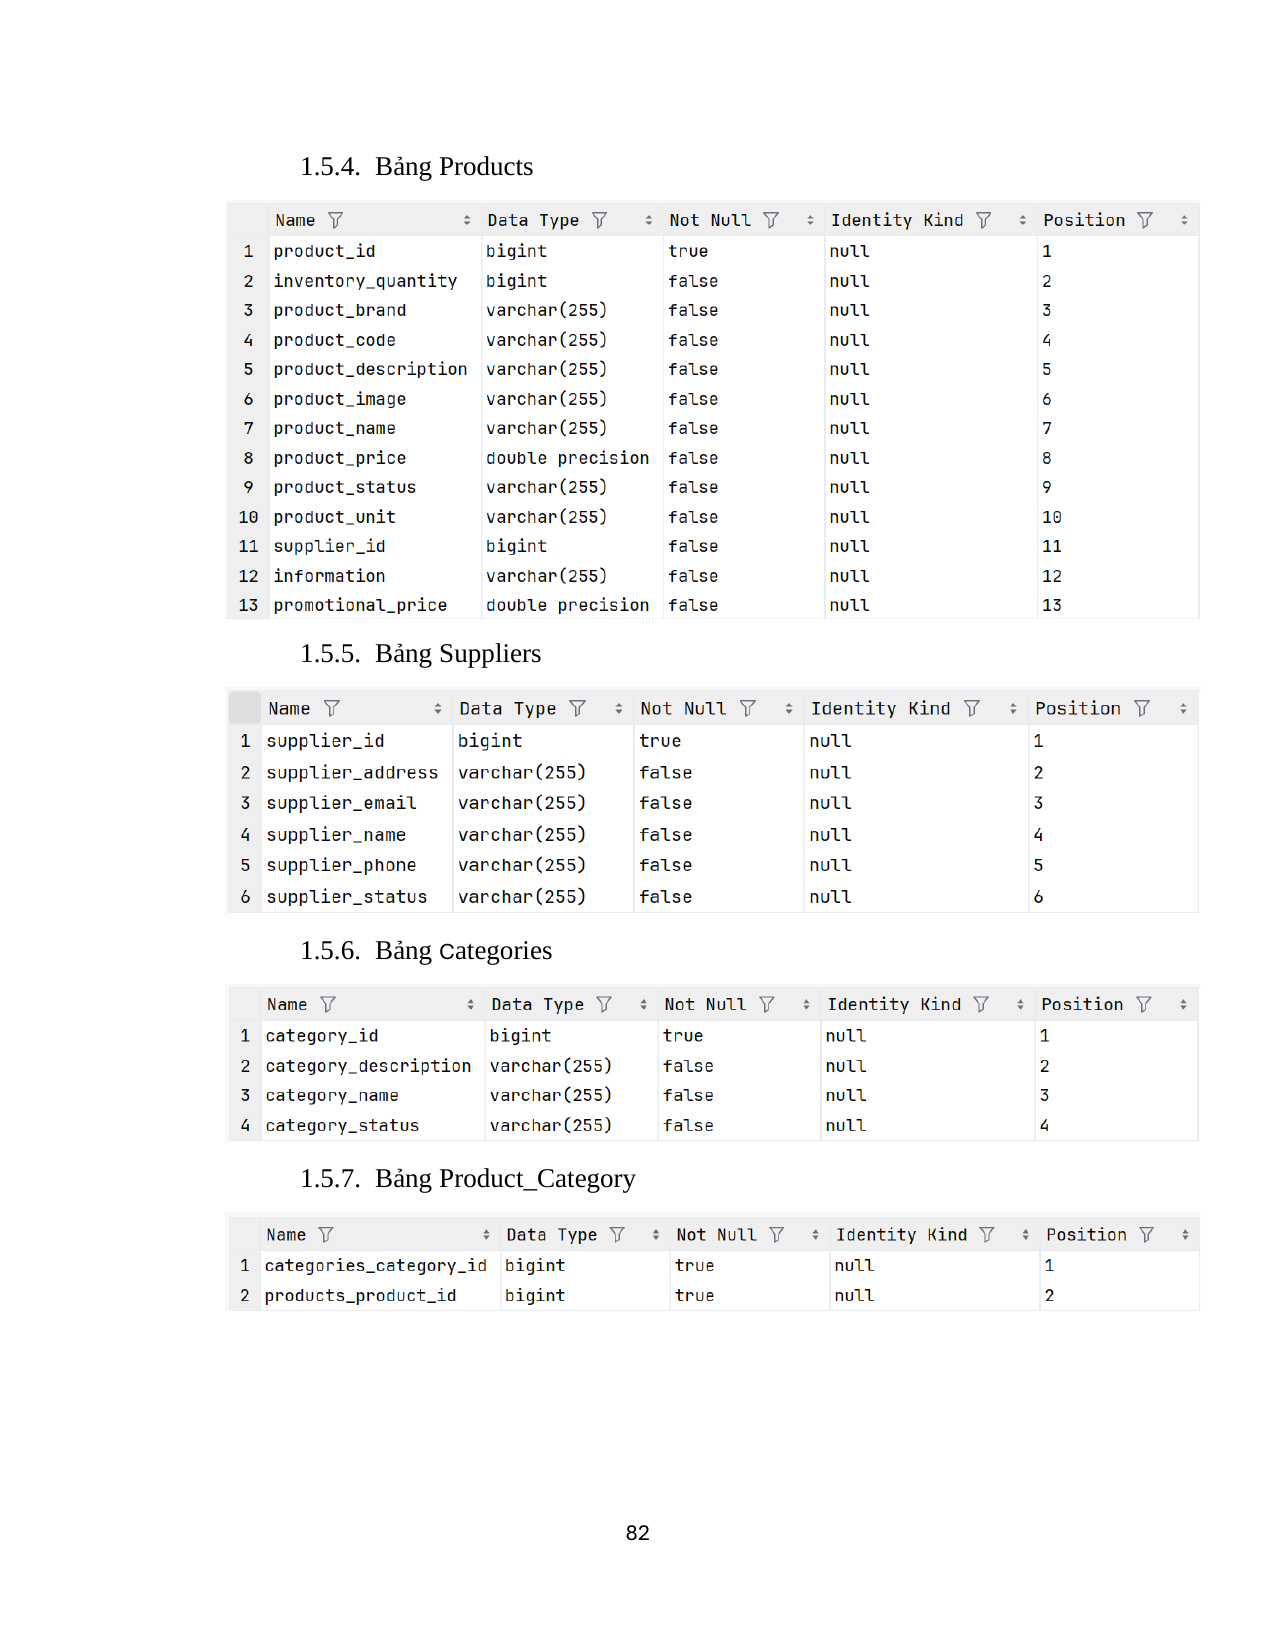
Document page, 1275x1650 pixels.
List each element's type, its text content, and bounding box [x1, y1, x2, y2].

picture [225, 984, 1200, 1143]
list Bảng Suppliers [300, 637, 1125, 668]
list Bảng Categories [300, 934, 1125, 966]
list Bảng Product_Category [300, 1162, 1125, 1193]
list Bảng Products [300, 150, 1125, 181]
picture [225, 200, 1200, 619]
picture [225, 687, 1200, 915]
picture [225, 1212, 1200, 1312]
